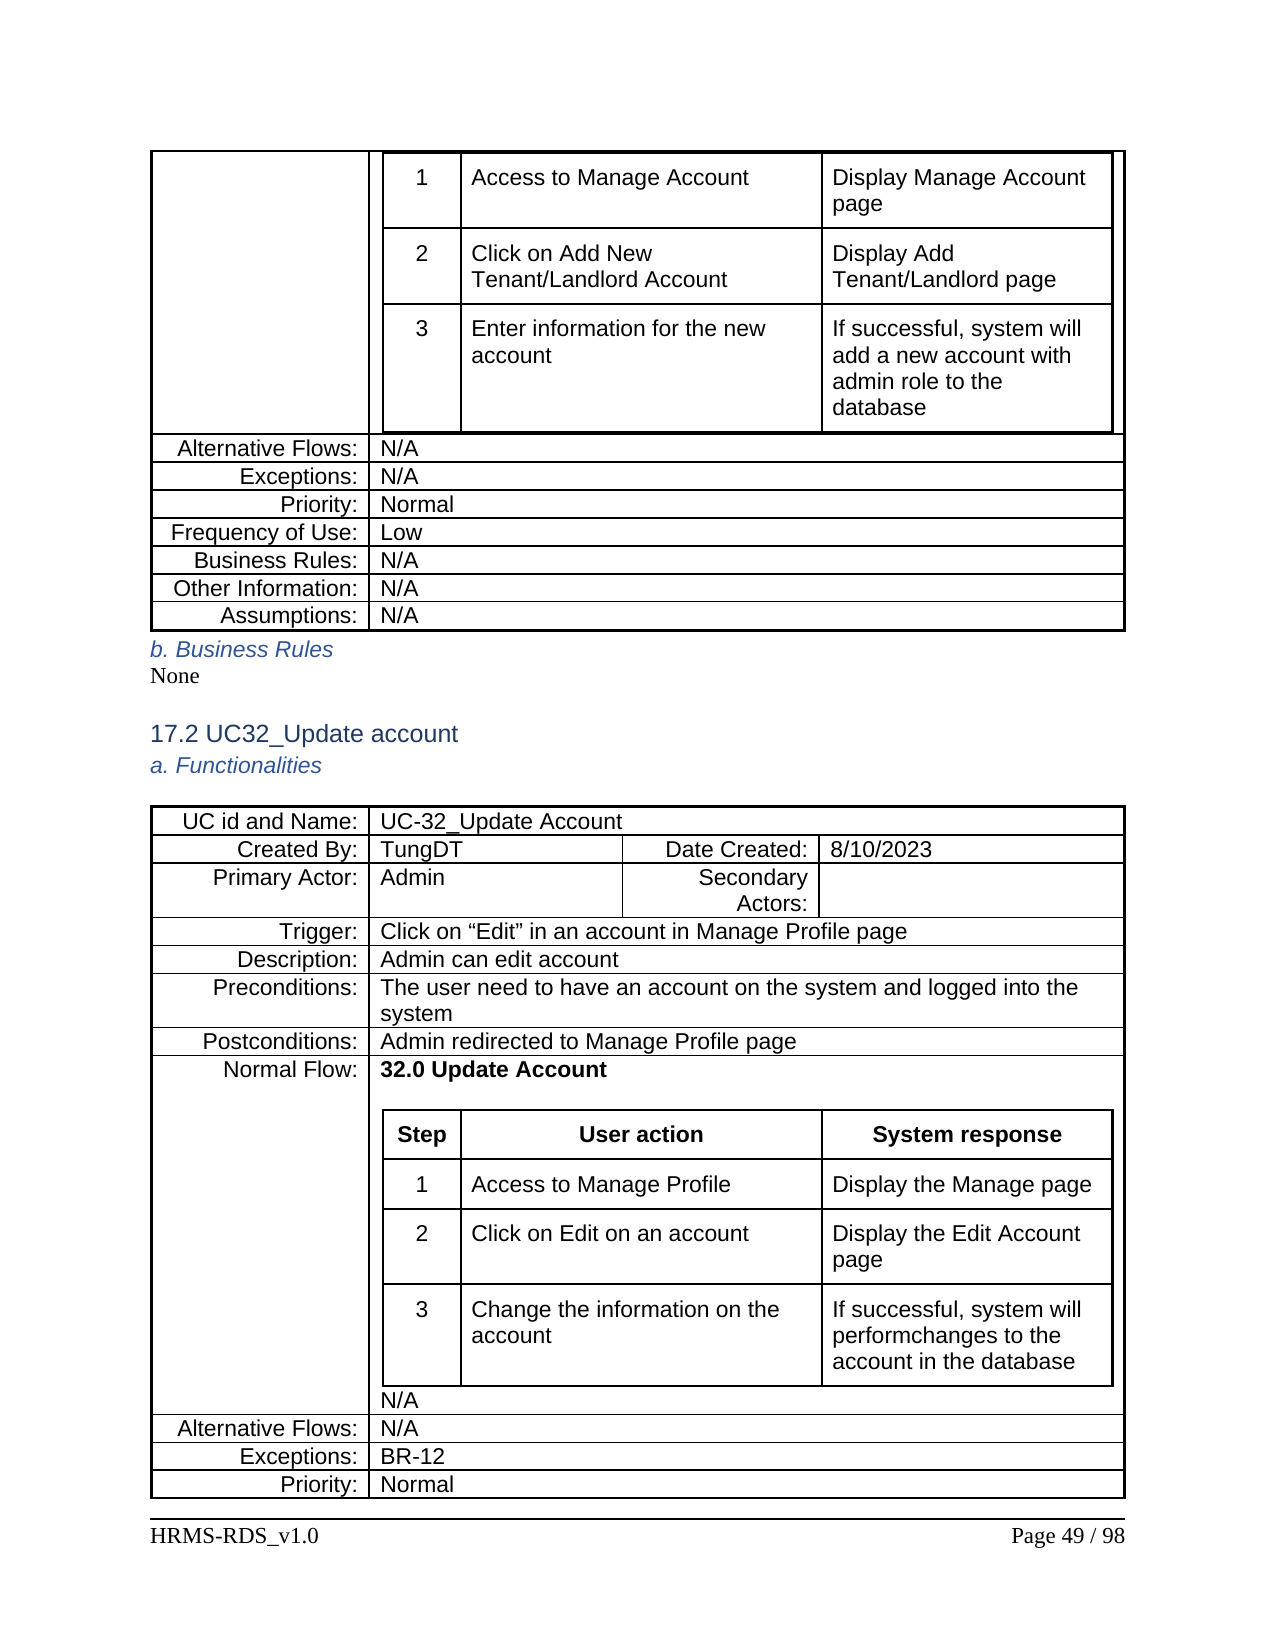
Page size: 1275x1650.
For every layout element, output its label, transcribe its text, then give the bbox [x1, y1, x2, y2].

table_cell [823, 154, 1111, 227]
text None [150, 662, 1125, 689]
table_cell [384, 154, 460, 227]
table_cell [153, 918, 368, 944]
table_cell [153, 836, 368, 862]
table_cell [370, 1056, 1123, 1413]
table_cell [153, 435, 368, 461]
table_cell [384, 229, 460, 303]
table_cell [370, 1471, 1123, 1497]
subtitle 17.2 UC32_Update account [150, 719, 1125, 748]
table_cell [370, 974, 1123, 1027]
subtitle a. Functionalities [150, 752, 1125, 778]
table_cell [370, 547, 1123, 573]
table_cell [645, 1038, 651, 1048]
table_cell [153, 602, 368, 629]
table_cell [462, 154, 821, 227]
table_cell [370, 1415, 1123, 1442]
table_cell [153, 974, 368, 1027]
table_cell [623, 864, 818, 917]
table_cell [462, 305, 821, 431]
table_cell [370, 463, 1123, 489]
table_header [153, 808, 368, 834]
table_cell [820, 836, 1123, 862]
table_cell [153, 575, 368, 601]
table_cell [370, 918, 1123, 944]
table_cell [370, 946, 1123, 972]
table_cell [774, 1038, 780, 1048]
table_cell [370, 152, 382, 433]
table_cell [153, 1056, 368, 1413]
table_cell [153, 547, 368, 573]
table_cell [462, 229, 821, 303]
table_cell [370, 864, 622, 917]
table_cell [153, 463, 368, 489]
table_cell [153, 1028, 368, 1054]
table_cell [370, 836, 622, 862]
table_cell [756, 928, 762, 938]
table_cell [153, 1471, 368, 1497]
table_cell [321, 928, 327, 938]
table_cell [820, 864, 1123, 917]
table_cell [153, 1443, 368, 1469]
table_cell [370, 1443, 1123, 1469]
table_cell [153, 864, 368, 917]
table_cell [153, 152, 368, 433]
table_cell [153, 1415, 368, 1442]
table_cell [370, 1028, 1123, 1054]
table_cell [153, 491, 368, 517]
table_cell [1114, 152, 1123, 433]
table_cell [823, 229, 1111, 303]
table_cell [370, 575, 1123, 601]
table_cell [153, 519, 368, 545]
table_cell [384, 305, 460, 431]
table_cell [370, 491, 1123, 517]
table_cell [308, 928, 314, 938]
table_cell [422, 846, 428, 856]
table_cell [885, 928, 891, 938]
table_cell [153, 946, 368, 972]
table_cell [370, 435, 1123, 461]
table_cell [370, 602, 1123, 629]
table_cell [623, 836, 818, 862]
subtitle b. Business Rules [150, 636, 1125, 662]
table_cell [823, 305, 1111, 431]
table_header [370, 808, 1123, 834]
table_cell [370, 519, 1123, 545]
